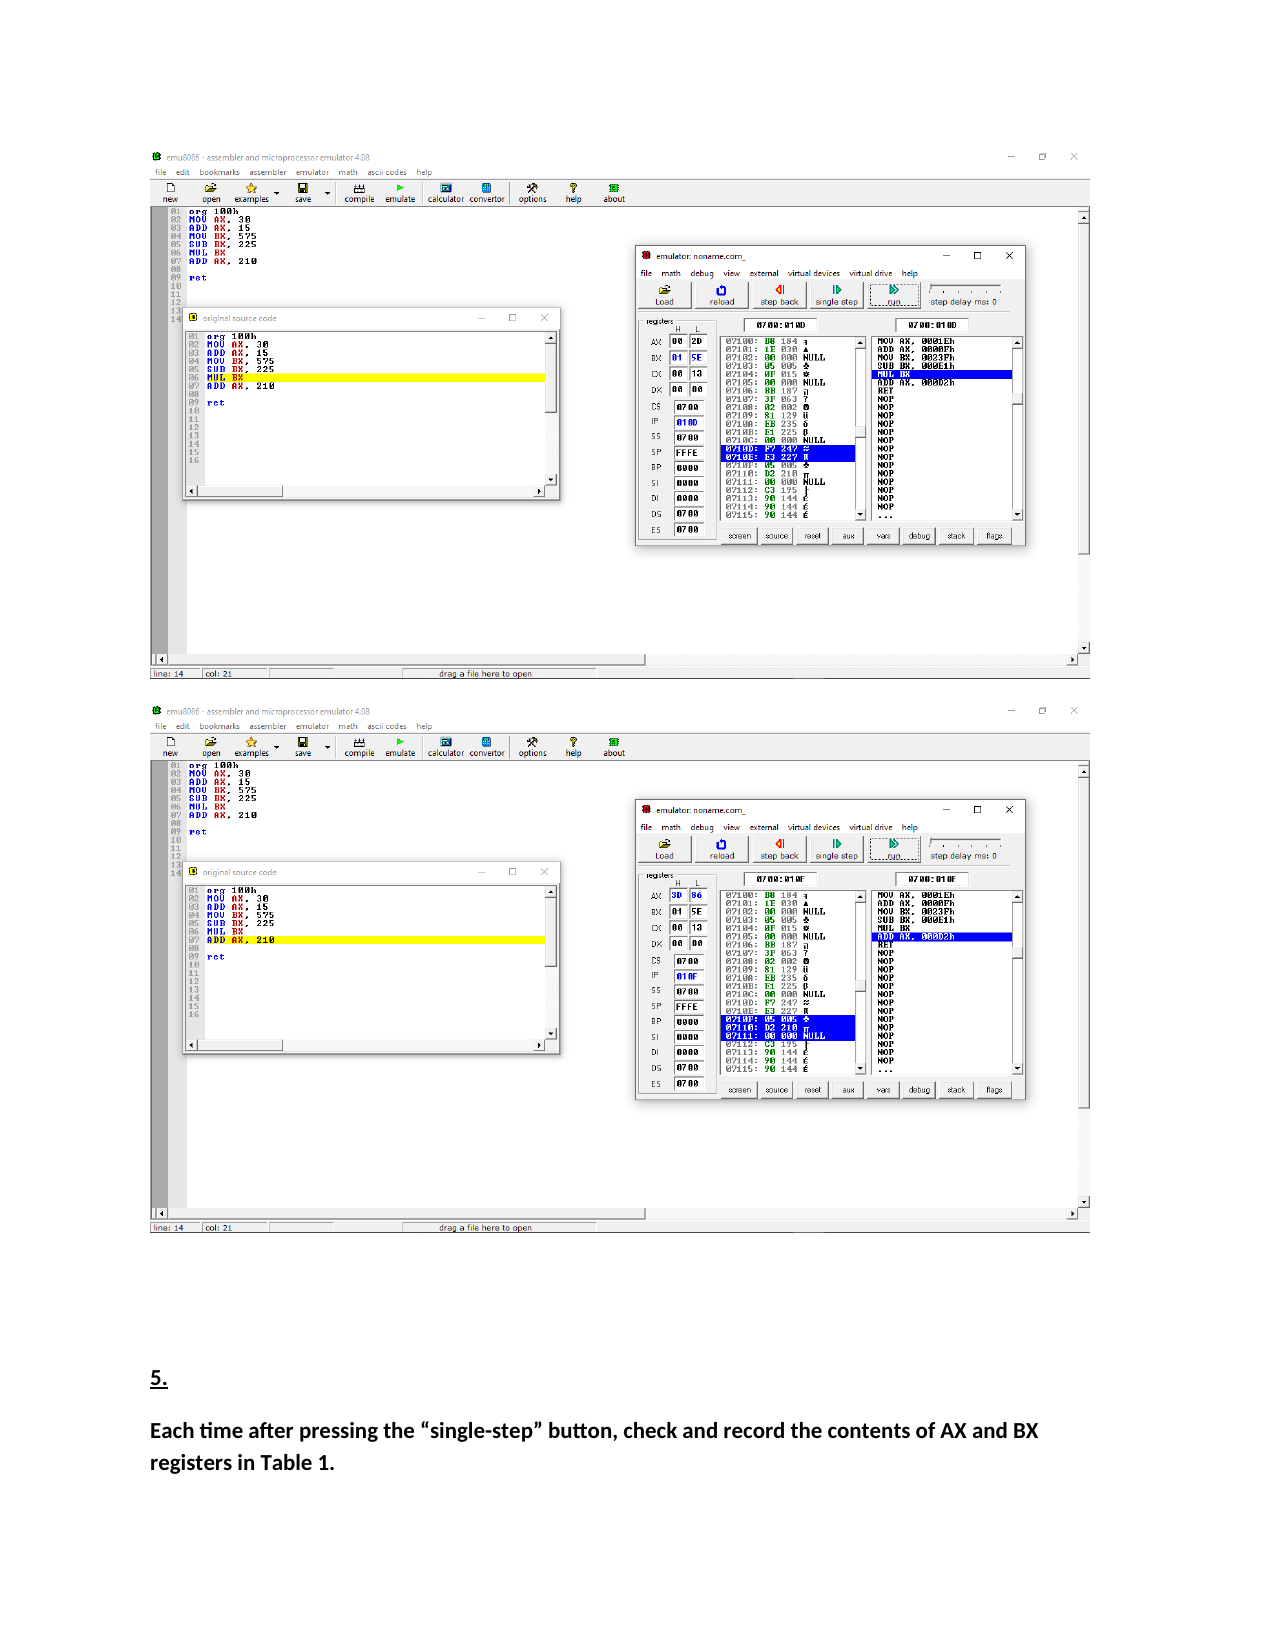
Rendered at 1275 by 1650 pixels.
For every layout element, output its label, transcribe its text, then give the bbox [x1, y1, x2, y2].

picture [150, 703, 1091, 1233]
text Each time after pressing the “single-step” button, check and record the contents of AX and BX registers in Table 1. [150, 1416, 1125, 1477]
text 5. [150, 1363, 1125, 1391]
picture [150, 150, 1091, 679]
